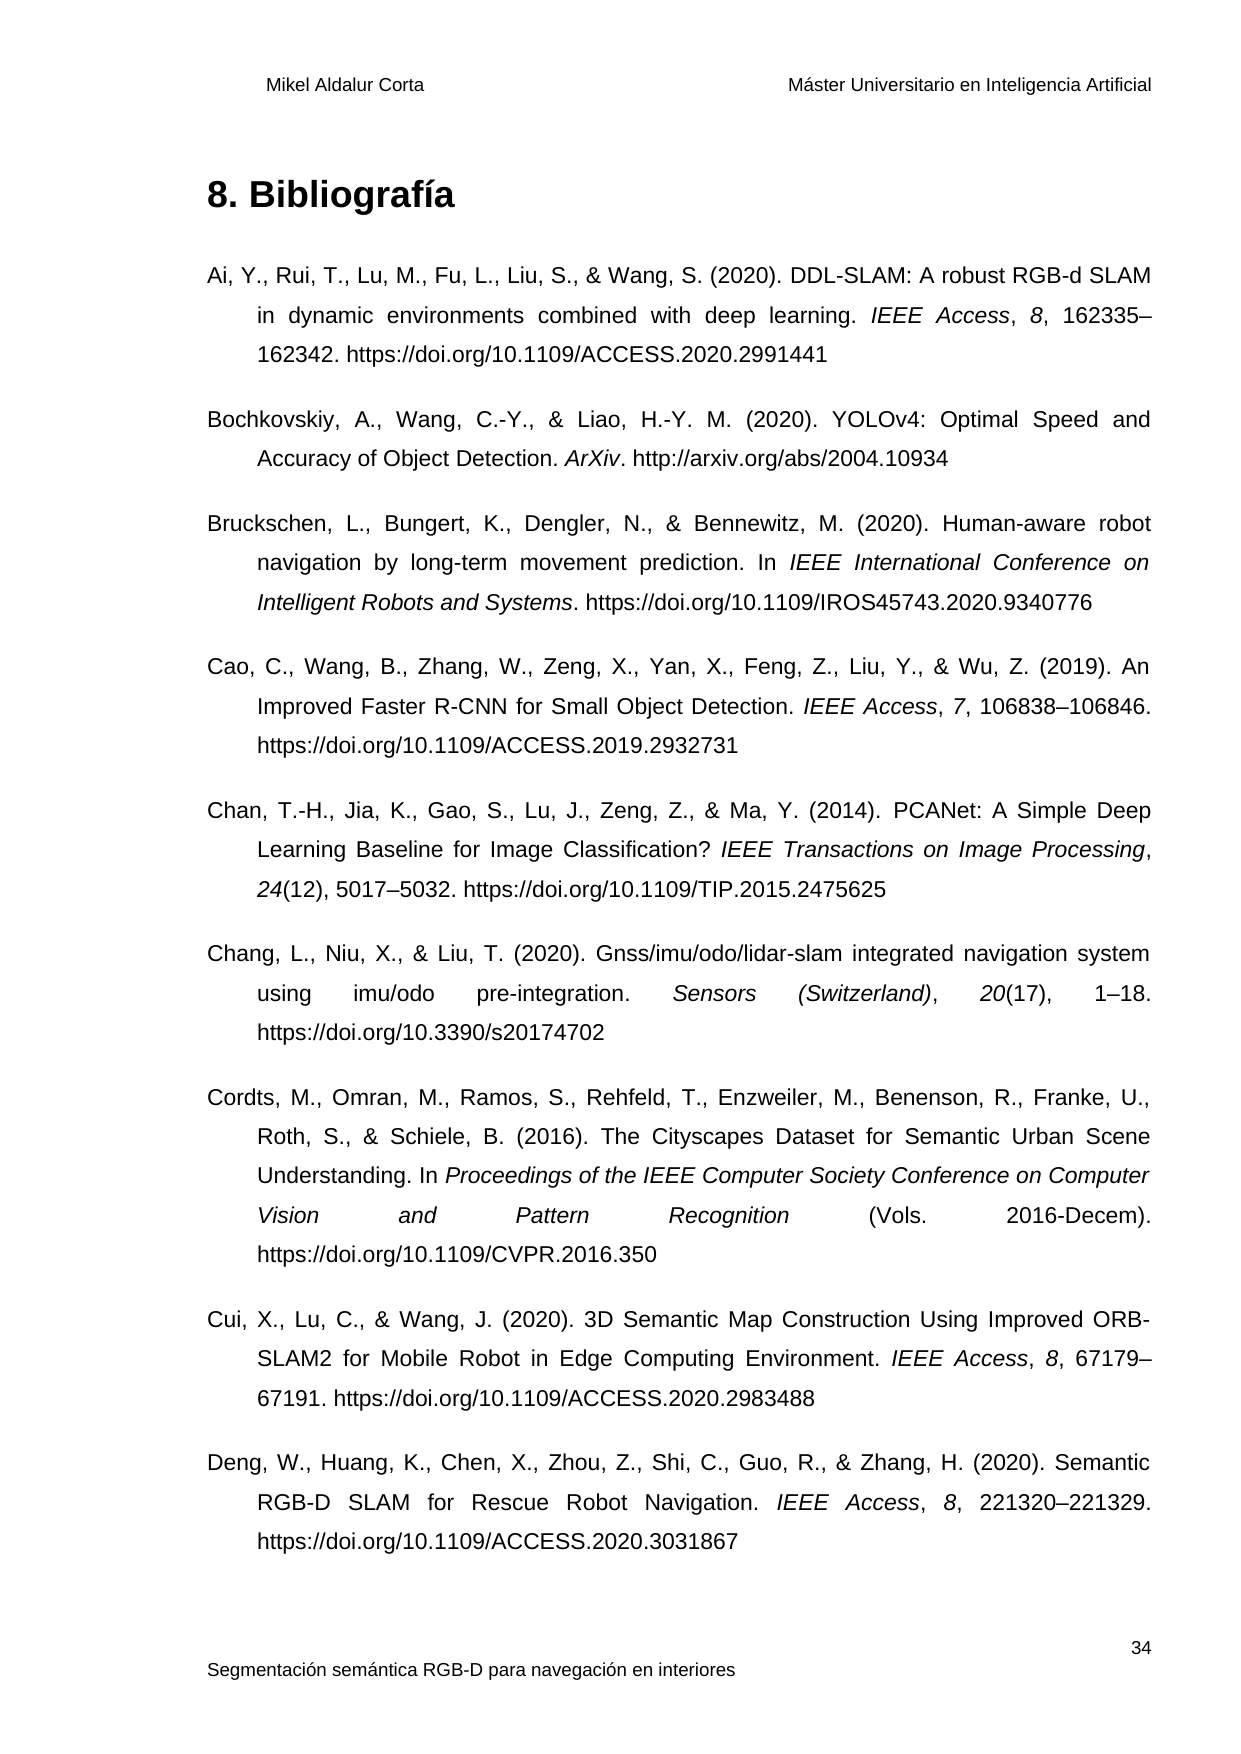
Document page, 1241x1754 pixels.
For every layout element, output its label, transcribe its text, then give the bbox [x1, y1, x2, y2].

subtitle 8. Bibliografía [207, 173, 1152, 216]
text Cui, X., Lu, C., & Wang, J. (2020). 3D Semantic Map Construction Using Improved ORB-SLAM2 for Mobile Robot in Edge Computing Environment. IEEE Access, 8, 67179–67191. https://doi.org/10.1109/ACCESS.2020.2983488 [207, 1306, 1152, 1411]
text Ai, Y., Rui, T., Lu, M., Fu, L., Liu, S., & Wang, S. (2020). DDL-SLAM: A robust RGB-d SLAM in dynamic environments combined with deep learning. IEEE Access, 8, 162335–162342. https://doi.org/10.1109/ACCESS.2020.2991441 [207, 262, 1152, 368]
text Bochkovskiy, A., Wang, C.-Y., & Liao, H.-Y. M. (2020). YOLOv4: Optimal Speed and Accuracy of Object Detection. ArXiv. http://arxiv.org/abs/2004.10934 [207, 406, 1152, 472]
text Deng, W., Huang, K., Chen, X., Zhou, Z., Shi, C., Guo, R., & Zhang, H. (2020). Semantic RGB-D SLAM for Rescue Robot Navigation. IEEE Access, 8, 221320–221329. https://doi.org/10.1109/ACCESS.2020.3031867 [207, 1449, 1152, 1555]
text Cao, C., Wang, B., Zhang, W., Zeng, X., Yan, X., Feng, Z., Liu, Y., & Wu, Z. (2019). An Improved Faster R-CNN for Small Object Detection. IEEE Access, 7, 106838–106846. https://doi.org/10.1109/ACCESS.2019.2932731 [207, 653, 1152, 758]
text Chan, T.-H., Jia, K., Gao, S., Lu, J., Zeng, Z., & Ma, Y. (2014). PCANet: A Simple Deep Learning Baseline for Image Classification? IEEE Transactions on Image Processing, 24(12), 5017–5032. https://doi.org/10.1109/TIP.2015.2475625 [207, 797, 1152, 902]
text Chang, L., Niu, X., & Liu, T. (2020). Gnss/imu/odo/lidar-slam integrated navigation system using imu/odo pre-integration. Sensors (Switzerland), 20(17), 1–18. https://doi.org/10.3390/s20174702 [207, 940, 1152, 1045]
text Cordts, M., Omran, M., Ramos, S., Rehfeld, T., Enzweiler, M., Benenson, R., Franke, U., Roth, S., & Schiele, B. (2016). The Cityscapes Dataset for Semantic Urban Scene Understanding. In Proceedings of the IEEE Computer Society Conference on Computer Vision and Pattern Recognition (Vols. 2016-Decem). https://doi.org/10.1109/CVPR.2016.350 [207, 1083, 1152, 1268]
text Bruckschen, L., Bungert, K., Dengler, N., & Bennewitz, M. (2020). Human-aware robot navigation by long-term movement prediction. In IEEE International Conference on Intelligent Robots and Systems. https://doi.org/10.1109/IROS45743.2020.9340776 [207, 510, 1152, 615]
